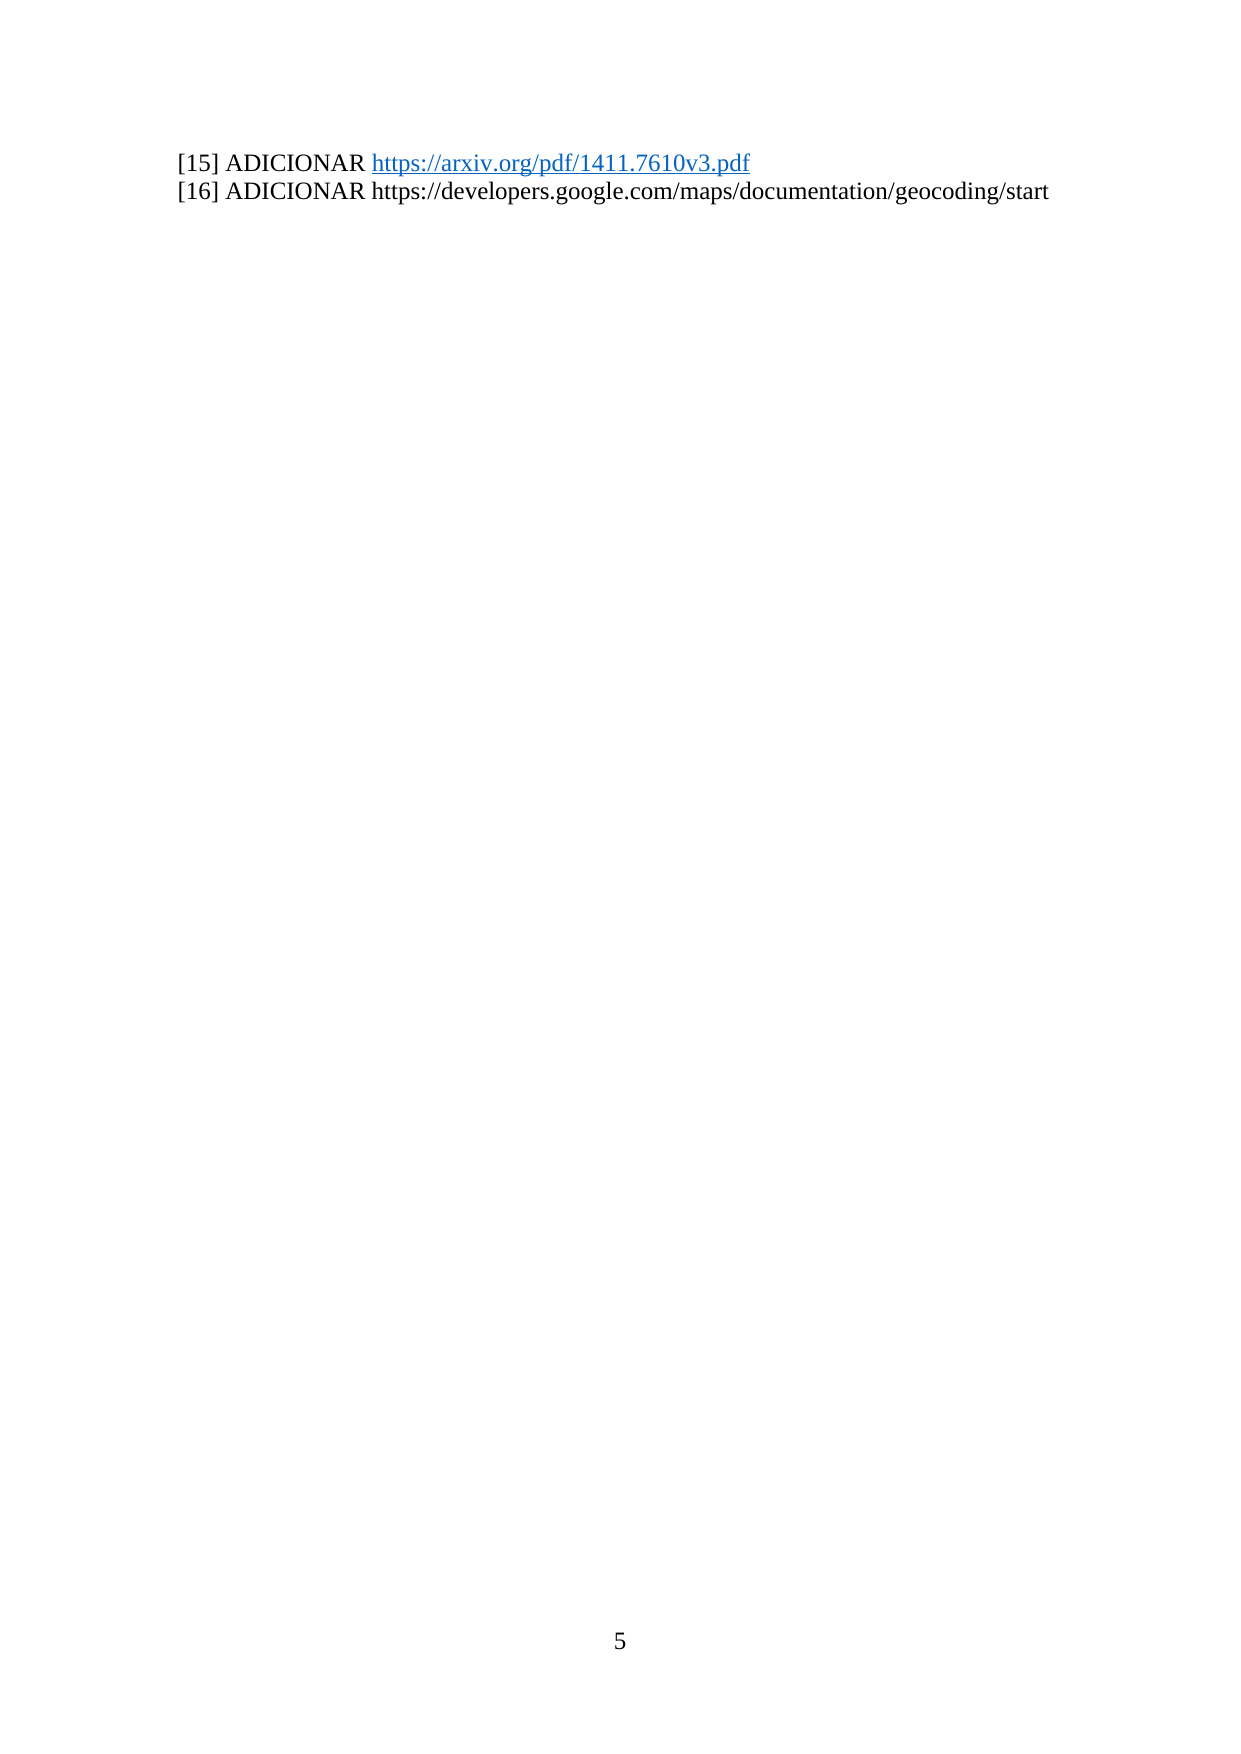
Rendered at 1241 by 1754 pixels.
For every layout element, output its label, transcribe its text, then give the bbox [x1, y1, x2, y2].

text [15] ADICIONAR https://arxiv.org/pdf/1411.7610v3.pdf [177, 148, 1063, 176]
text [16] ADICIONAR https://developers.google.com/maps/documentation/geocoding/start [177, 176, 1063, 205]
